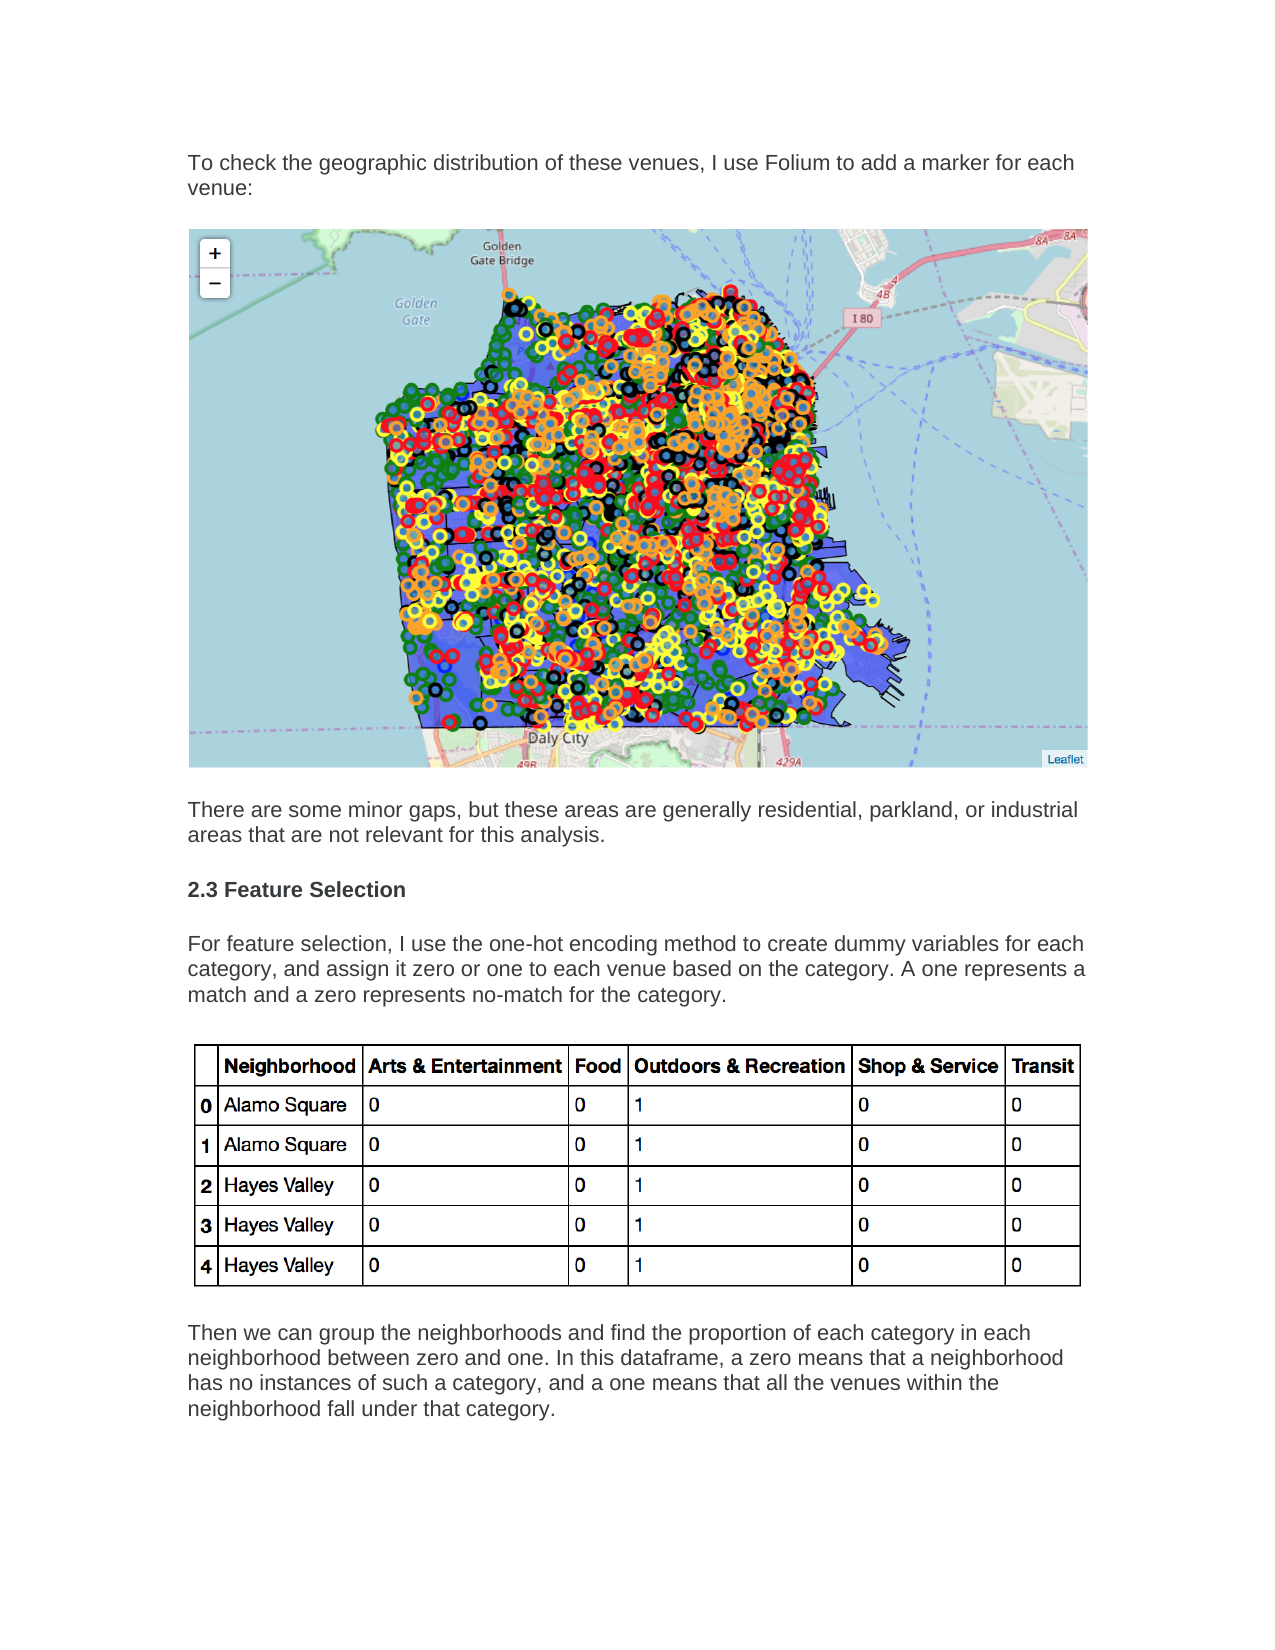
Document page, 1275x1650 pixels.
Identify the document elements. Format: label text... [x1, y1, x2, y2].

text To check the geographic distribution of these venues, I use Folium to add a marker for each venue: [187, 150, 1087, 200]
picture [187, 229, 1088, 768]
picture [187, 1035, 1088, 1291]
text Then we can group the neighborhoods and find the proportion of each category in each neighborhood between zero and one. In this dataframe, a zero means that a neighborhood has no instances of such a category, and a one means that all the venues within the neighborhood fall under that category. [187, 1320, 1087, 1421]
text There are some minor gaps, but these areas are generally residential, parkland, or industrial areas that are not relevant for this analysis. [187, 797, 1087, 847]
text 2.3 Feature Selection [187, 877, 1087, 902]
text For feature selection, I use the one-hot encoding method to create dummy variables for each category, and assign it zero or one to each venue based on the category. A one represents a match and a zero represents no-match for the category. [187, 931, 1087, 1007]
